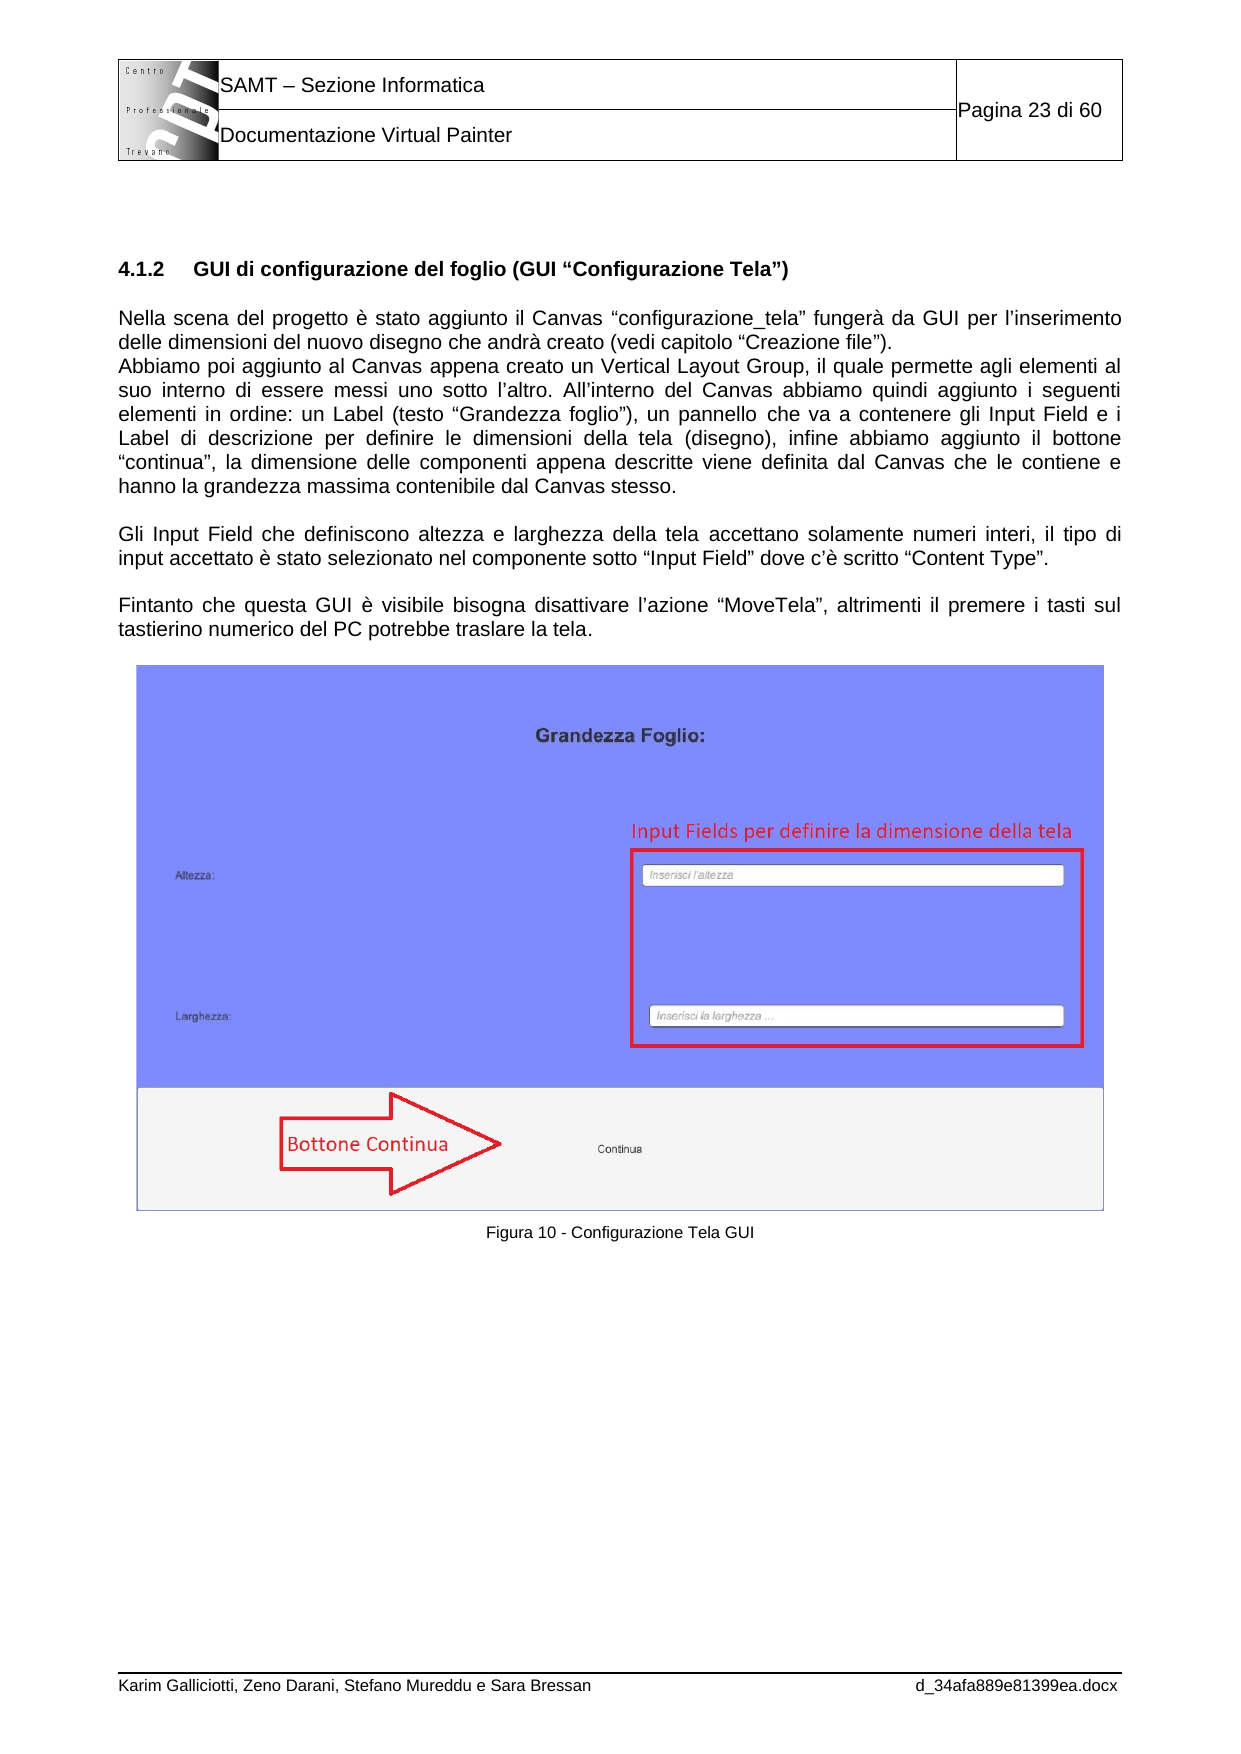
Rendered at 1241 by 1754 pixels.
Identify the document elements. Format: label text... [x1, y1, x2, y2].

text Gli Input Field che definiscono altezza e larghezza della tela accettano solamente numeri interi, il tipo di input accettato è stato selezionato nel componente sotto “Input Field” dove c’è scritto “Content Type”. [118, 521, 1122, 569]
subtitle GUI di configurazione del foglio (GUI “Configurazione Tela”) [118, 257, 1122, 281]
text Abbiamo poi aggiunto al Canvas appena creato un Vertical Layout Group, il quale permette agli elementi al suo interno di essere messi uno sotto l’altro. All’interno del Canvas abbiamo quindi aggiunto i seguenti elementi in ordine: un Label (testo “Grandezza foglio”), un pannello che va a contenere gli Input Field e i Label di descrizione per definire le dimensioni della tela (disegno), infine abbiamo aggiunto il bottone “continua”, la dimensione delle componenti appena descritte viene definita dal Canvas che le contiene e hanno la grandezza massima contenibile dal Canvas stesso. [118, 354, 1122, 497]
picture [136, 665, 1104, 1211]
text Nella scena del progetto è stato aggiunto il Canvas “configurazione_tela” fungerà da GUI per l’inserimento delle dimensioni del nuovo disegno che andrà creato (vedi capitolo “Creazione file”). [118, 306, 1122, 354]
text Fintanto che questa GUI è visibile bisogna disattivare l’azione “MoveTela”, altrimenti il premere i tasti sul tastierino numerico del PC potrebbe traslare la tela. [118, 593, 1122, 641]
picture [118, 60, 219, 160]
